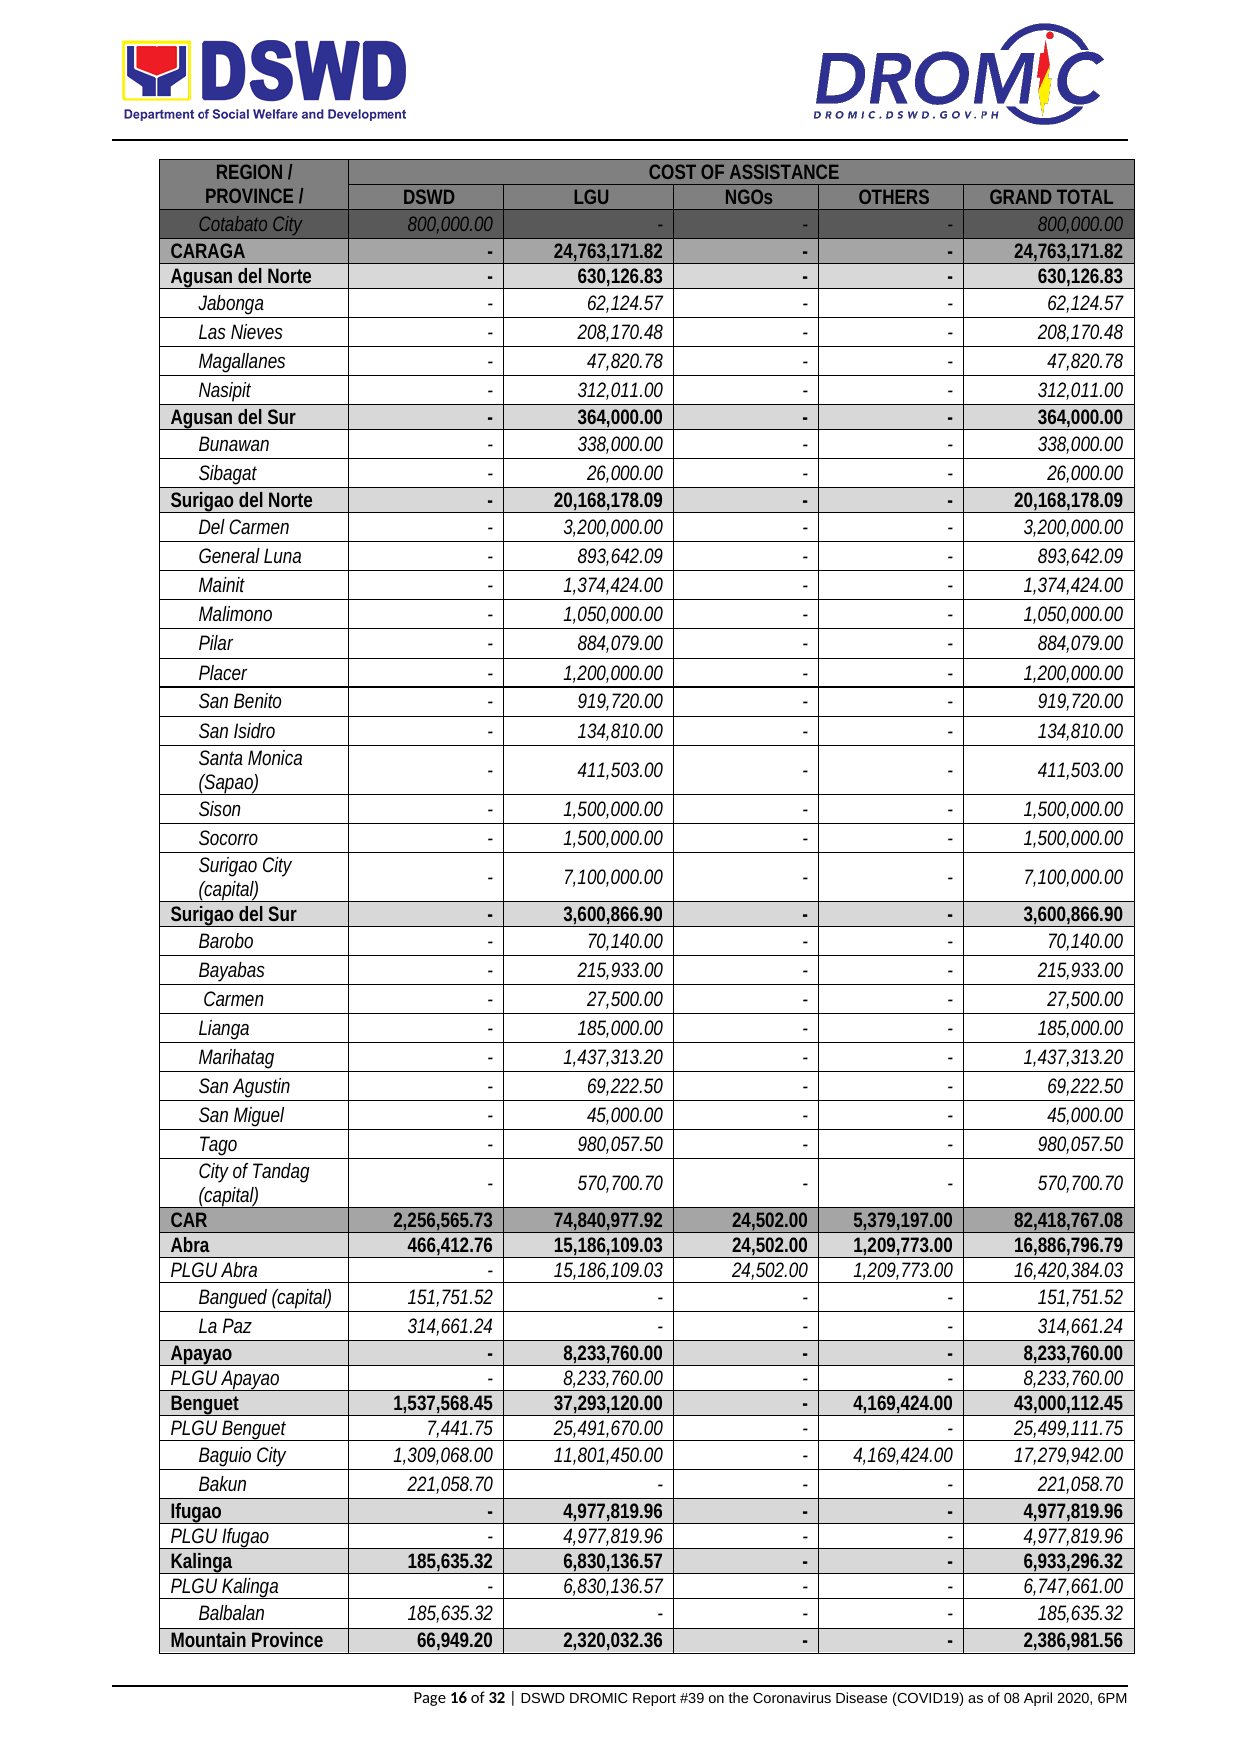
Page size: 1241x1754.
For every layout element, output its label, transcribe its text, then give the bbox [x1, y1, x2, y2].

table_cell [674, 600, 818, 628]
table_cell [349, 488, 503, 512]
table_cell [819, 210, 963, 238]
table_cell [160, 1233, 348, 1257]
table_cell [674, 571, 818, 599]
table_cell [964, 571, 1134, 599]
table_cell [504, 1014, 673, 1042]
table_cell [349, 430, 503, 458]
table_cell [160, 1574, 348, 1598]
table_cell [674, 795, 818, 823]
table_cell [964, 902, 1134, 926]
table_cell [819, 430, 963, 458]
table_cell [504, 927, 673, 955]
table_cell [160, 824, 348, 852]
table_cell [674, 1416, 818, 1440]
table_cell NGOs [674, 185, 818, 209]
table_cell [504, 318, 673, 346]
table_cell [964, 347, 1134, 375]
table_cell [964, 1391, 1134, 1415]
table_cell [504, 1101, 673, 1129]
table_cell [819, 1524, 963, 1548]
picture [112, 37, 417, 125]
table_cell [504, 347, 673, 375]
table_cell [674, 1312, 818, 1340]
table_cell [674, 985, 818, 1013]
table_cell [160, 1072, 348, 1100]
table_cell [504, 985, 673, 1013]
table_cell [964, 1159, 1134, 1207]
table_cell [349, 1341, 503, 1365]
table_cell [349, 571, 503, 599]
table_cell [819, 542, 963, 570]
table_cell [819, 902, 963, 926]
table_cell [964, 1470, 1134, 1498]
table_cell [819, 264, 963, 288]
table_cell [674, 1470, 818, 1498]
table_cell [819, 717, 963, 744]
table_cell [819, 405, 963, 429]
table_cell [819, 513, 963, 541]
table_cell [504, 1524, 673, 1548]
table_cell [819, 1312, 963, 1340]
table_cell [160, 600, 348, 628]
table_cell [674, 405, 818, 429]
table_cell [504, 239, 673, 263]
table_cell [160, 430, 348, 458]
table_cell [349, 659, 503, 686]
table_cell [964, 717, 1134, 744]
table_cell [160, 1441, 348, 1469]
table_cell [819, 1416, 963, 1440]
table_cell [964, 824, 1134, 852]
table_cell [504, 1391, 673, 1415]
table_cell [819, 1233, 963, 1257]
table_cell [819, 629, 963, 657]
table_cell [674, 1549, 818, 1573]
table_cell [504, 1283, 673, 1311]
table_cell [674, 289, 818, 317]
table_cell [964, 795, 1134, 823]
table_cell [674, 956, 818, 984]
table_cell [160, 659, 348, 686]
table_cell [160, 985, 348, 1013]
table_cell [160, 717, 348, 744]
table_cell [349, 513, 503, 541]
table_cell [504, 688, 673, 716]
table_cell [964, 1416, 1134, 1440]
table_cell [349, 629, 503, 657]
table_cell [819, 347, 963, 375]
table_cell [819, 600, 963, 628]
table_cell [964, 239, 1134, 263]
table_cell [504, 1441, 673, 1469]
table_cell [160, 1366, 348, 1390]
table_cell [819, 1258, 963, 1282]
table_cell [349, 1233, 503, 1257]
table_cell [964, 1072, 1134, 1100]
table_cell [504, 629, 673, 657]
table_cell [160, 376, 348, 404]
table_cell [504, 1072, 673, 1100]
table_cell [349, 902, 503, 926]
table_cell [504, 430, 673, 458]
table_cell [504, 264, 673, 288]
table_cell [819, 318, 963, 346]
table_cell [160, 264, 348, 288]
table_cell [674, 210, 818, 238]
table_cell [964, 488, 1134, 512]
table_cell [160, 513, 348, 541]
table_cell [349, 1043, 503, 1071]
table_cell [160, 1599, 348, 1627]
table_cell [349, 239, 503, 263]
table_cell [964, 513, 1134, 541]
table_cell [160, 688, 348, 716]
table_cell OTHERS [819, 185, 963, 209]
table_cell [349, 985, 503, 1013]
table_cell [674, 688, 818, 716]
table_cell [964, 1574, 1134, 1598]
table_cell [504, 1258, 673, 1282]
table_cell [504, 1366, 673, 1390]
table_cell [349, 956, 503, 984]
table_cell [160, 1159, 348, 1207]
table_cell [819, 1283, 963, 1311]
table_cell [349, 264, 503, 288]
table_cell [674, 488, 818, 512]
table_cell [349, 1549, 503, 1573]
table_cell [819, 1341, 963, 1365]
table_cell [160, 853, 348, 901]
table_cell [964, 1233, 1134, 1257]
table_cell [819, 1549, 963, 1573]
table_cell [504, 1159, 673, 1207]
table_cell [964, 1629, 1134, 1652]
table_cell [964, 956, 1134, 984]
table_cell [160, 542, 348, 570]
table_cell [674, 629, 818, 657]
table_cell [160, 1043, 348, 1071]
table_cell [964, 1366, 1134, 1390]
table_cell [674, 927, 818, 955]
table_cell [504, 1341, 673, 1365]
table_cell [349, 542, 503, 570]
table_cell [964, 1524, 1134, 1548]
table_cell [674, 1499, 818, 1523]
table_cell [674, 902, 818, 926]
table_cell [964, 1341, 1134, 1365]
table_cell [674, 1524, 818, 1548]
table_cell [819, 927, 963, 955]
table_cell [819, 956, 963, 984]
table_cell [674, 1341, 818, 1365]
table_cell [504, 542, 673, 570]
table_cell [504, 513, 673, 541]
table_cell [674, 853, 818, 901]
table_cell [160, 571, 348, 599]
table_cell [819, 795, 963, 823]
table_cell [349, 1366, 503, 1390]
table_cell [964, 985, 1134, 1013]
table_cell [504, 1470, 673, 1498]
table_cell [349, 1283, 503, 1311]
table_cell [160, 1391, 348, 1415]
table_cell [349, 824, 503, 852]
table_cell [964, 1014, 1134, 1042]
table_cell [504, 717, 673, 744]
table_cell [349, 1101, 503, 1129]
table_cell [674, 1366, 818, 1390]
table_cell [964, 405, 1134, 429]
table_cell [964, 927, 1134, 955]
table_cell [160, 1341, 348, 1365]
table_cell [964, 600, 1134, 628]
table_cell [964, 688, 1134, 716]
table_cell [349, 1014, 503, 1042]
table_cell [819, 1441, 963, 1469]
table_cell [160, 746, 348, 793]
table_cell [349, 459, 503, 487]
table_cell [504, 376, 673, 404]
picture [781, 23, 1133, 125]
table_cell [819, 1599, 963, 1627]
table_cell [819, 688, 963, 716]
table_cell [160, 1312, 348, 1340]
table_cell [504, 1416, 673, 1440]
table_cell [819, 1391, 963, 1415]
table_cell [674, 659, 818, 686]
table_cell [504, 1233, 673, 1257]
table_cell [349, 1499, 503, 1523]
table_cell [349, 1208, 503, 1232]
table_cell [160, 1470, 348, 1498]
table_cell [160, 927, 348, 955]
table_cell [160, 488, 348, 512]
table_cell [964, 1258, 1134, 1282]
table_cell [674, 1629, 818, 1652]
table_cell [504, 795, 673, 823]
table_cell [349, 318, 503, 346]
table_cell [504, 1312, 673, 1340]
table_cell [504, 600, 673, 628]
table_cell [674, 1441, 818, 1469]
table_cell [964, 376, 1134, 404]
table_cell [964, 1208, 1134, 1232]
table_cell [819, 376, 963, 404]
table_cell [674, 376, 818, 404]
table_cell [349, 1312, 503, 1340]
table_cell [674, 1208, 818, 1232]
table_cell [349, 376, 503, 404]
table_cell GRAND TOTAL [964, 185, 1134, 209]
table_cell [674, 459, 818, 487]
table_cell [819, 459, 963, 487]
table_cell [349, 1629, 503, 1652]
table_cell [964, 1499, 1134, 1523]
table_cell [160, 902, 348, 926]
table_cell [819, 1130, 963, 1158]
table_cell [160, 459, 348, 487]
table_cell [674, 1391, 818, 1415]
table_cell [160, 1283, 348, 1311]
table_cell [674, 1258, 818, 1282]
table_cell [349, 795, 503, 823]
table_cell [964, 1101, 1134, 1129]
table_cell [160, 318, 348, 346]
table_cell LGU [504, 185, 673, 209]
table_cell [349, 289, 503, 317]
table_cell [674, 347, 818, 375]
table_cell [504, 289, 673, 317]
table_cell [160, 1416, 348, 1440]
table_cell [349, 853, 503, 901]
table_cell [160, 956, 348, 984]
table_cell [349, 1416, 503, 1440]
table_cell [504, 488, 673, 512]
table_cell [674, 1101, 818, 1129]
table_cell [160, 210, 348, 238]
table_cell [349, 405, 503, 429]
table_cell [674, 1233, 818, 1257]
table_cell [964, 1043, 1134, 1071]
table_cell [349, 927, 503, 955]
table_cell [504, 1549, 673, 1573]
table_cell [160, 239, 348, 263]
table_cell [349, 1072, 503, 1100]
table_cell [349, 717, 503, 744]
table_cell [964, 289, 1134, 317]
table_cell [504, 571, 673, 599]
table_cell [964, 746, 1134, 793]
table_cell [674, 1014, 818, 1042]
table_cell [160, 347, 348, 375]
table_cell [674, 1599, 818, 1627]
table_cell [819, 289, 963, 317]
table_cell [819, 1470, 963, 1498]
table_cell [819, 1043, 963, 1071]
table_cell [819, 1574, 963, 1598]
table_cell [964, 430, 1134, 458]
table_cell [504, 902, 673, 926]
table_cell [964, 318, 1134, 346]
table_header COST OF ASSISTANCE [349, 160, 1134, 184]
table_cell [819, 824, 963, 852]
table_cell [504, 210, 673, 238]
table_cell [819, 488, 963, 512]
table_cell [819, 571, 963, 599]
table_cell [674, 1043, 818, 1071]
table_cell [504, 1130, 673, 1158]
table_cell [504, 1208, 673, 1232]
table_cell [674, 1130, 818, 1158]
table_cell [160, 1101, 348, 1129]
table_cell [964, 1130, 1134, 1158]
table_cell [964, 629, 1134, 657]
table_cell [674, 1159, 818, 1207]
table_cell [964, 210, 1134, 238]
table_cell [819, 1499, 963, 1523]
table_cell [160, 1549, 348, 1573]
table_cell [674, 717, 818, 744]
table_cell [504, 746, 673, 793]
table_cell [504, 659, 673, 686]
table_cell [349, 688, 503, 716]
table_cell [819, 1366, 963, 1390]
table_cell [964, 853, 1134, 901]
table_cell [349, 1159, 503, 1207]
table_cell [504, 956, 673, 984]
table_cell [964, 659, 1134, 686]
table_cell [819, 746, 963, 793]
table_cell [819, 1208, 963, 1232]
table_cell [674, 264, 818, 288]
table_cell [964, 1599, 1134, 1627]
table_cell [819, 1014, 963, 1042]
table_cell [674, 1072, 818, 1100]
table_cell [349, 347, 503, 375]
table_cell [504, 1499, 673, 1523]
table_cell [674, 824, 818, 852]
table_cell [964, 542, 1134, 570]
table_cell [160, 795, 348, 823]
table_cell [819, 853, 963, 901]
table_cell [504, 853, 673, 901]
table_cell DSWD [349, 185, 503, 209]
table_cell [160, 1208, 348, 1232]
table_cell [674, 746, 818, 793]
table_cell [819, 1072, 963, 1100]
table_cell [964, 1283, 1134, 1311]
table_header REGION / PROVINCE / MUNICIPALITY [160, 160, 348, 209]
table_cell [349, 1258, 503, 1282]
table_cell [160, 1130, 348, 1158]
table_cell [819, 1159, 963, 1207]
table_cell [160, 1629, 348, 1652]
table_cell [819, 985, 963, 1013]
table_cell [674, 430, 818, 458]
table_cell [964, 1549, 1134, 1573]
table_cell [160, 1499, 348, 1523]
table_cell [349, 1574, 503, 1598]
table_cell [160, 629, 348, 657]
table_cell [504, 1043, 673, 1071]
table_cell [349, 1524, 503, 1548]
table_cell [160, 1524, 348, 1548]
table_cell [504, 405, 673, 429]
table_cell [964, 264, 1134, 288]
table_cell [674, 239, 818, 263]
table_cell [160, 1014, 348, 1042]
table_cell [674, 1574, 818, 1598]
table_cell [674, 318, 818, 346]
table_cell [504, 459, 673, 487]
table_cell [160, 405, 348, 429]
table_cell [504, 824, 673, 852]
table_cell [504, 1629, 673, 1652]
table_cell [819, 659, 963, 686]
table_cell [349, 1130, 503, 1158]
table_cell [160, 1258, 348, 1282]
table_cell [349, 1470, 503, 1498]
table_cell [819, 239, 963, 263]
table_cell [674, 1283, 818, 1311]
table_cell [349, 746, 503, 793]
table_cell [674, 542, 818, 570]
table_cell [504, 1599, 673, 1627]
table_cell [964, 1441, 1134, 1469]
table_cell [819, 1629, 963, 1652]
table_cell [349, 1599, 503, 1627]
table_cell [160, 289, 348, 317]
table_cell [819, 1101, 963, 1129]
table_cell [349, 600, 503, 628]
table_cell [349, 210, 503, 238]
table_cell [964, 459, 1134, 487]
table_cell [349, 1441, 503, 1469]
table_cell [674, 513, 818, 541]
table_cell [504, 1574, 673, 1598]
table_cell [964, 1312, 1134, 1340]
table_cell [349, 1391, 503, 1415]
